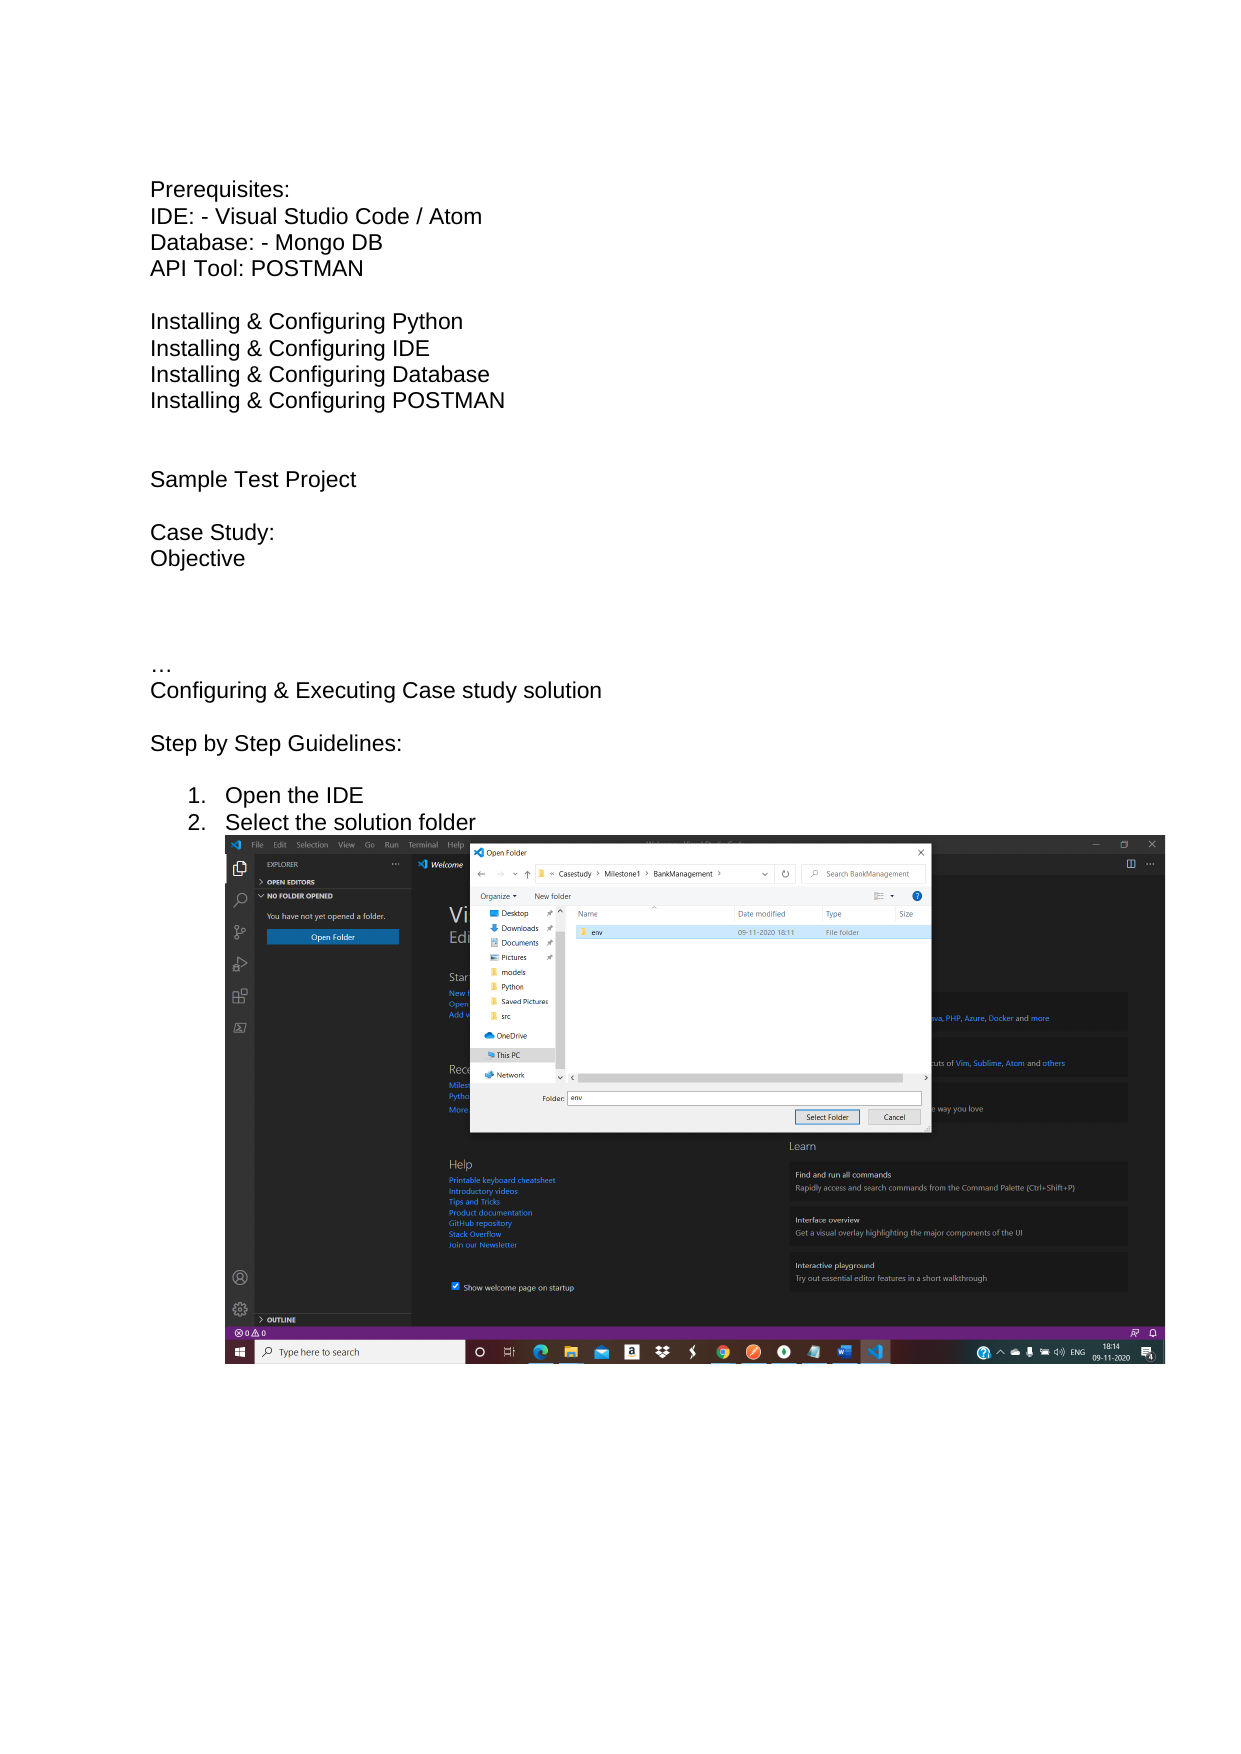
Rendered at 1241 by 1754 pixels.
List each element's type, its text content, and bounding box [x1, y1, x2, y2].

text Installing & Configuring IDE Installing & Configuring Database [150, 334, 1079, 387]
text Installing & Configuring Python [150, 308, 1079, 334]
text Database: - Mongo DB [150, 229, 1079, 255]
list Open the IDE [187, 782, 1079, 809]
text Configuring & Executing Case study solution [150, 677, 1079, 703]
text … [150, 651, 1079, 677]
text Prerequisites: [150, 176, 1079, 203]
text IDE: - Visual Studio Code / Atom [150, 203, 1079, 229]
picture [225, 835, 1166, 1364]
text Step by Step Guidelines: [150, 730, 1079, 756]
text Sample Test Project [150, 466, 1079, 493]
list Select the solution folder [187, 809, 1079, 835]
text Installing & Configuring POSTMAN [150, 387, 1079, 413]
text Objective [150, 545, 1079, 572]
text API Tool: POSTMAN [150, 255, 1079, 282]
text Case Study: [150, 519, 1079, 545]
